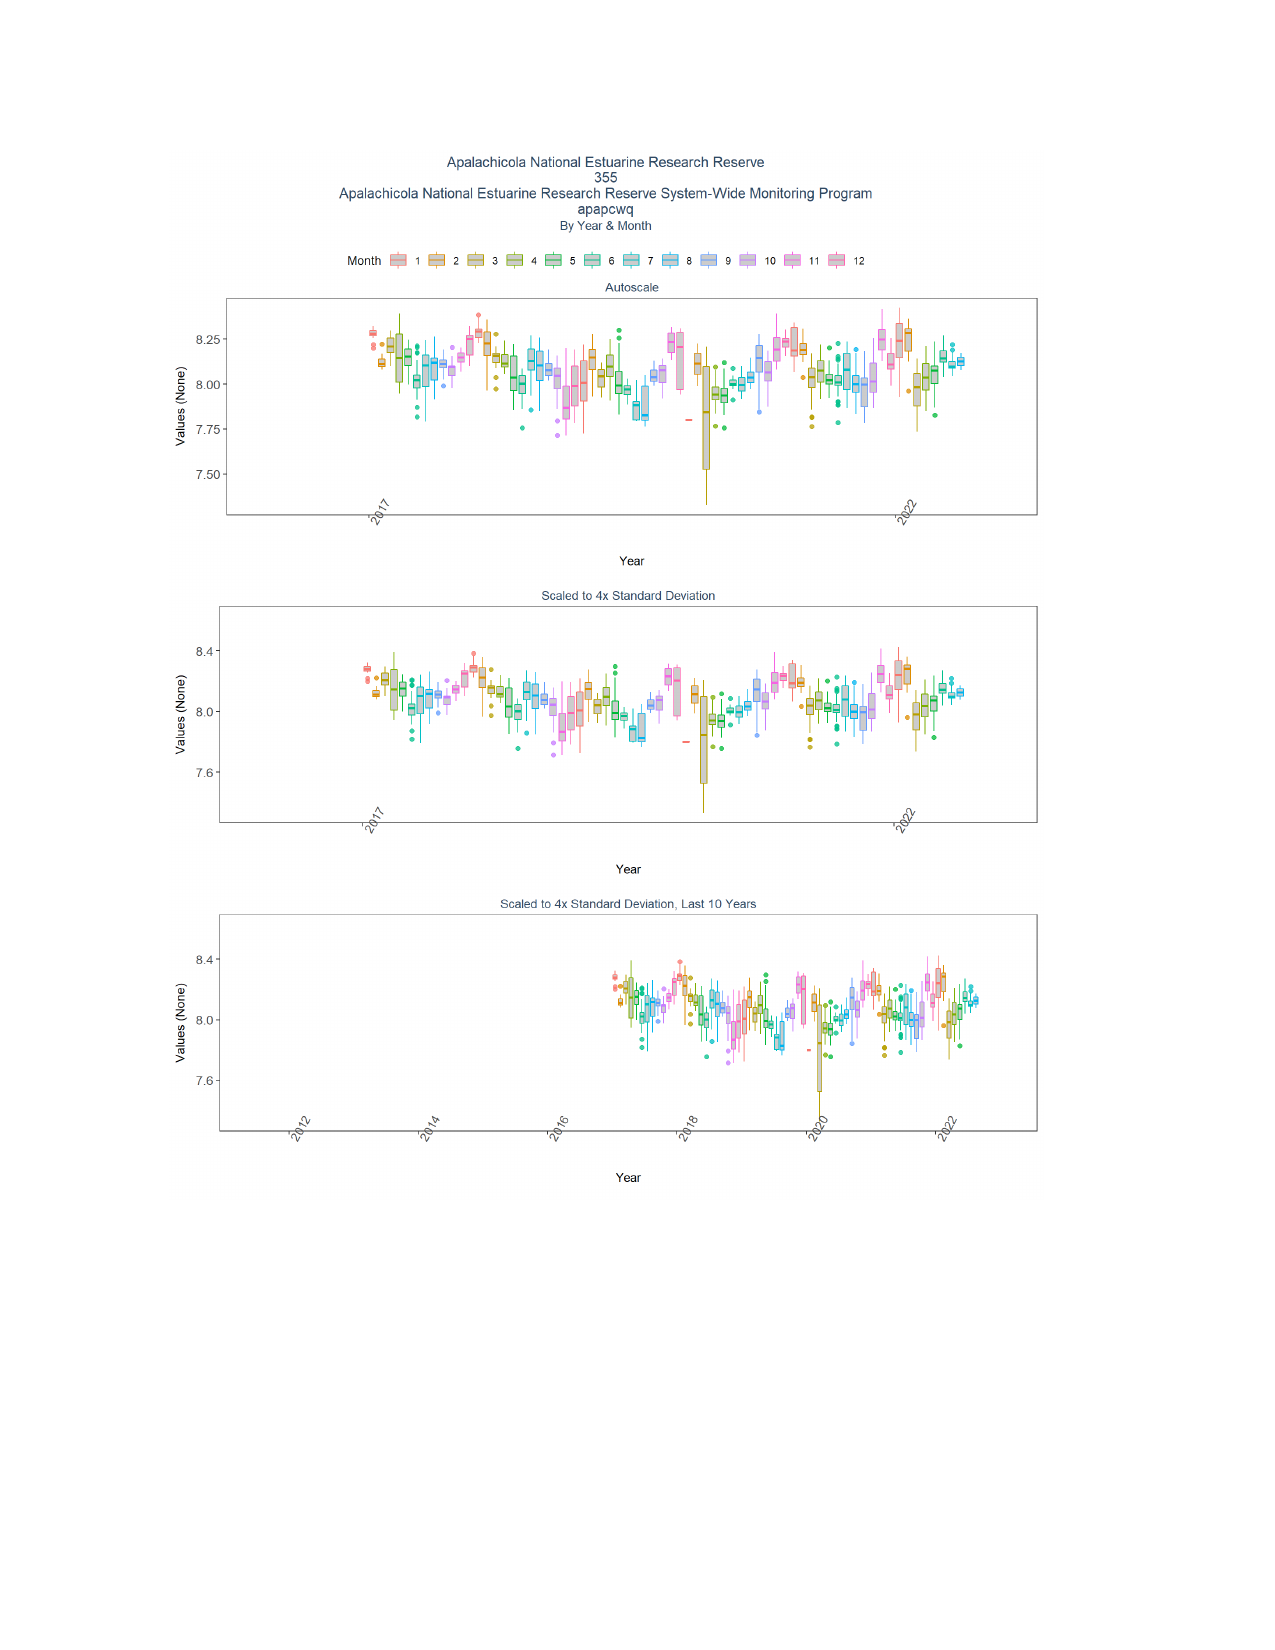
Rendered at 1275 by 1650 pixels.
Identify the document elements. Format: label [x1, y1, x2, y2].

picture [168, 150, 1044, 1200]
